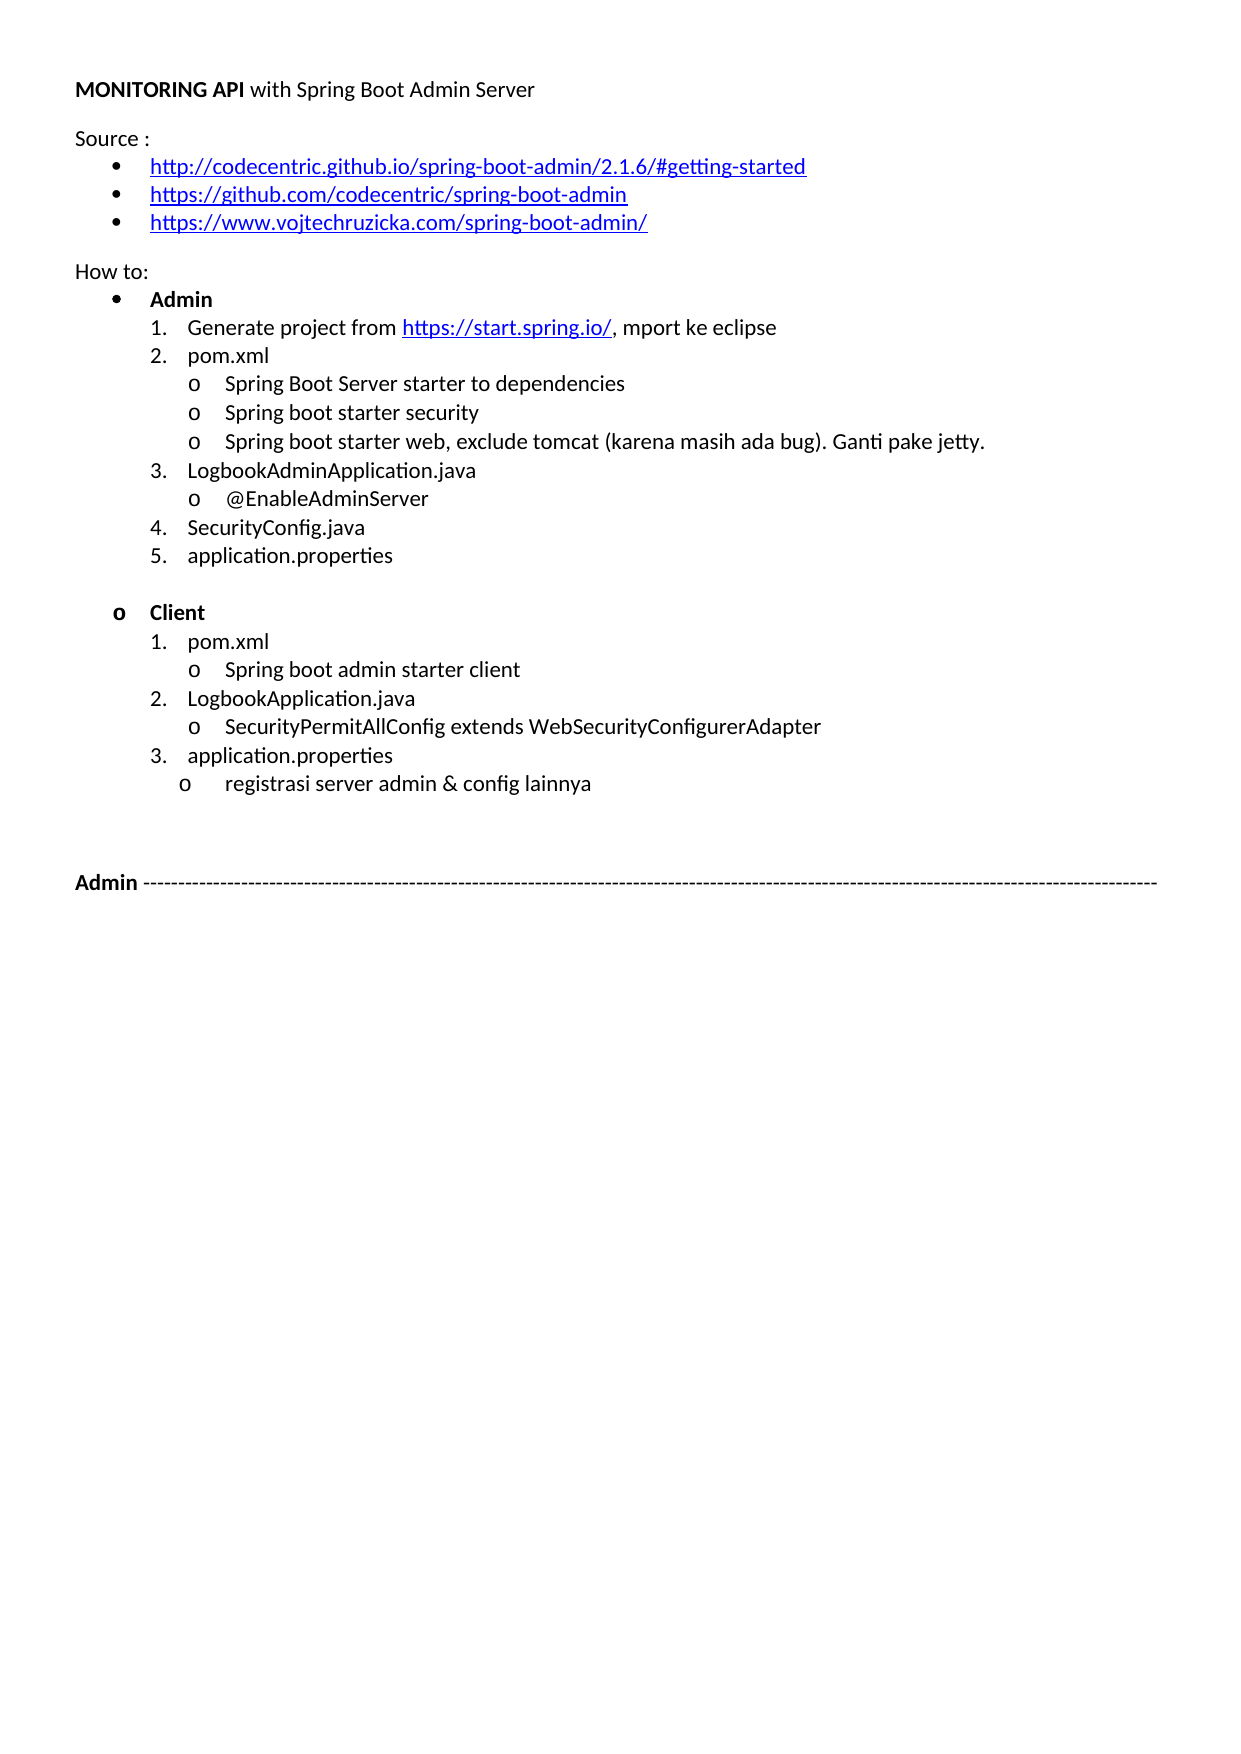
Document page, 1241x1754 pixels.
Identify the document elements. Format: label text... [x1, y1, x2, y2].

list Admin [112, 285, 1165, 313]
list @EnableAdminServer [187, 484, 1165, 513]
text Admin ------------------------------------------------------------------------------------------------------------------------------------------------- [75, 868, 1165, 896]
list Client [112, 598, 1165, 627]
list LogbookAdminApplication.java [150, 456, 1165, 484]
list Spring boot starter web, exclude tomcat (karena masih ada bug). Ganti pake jetty. [187, 427, 1165, 456]
list LogbookApplication.java [150, 684, 1165, 712]
list registrasi server admin & config lainnya [178, 769, 1165, 798]
list pom.xml [150, 341, 1165, 369]
list Spring boot admin starter client [187, 655, 1165, 684]
list Spring boot starter security [187, 398, 1165, 427]
list application.properties [150, 542, 1165, 569]
list https://www.vojtechruzicka.com/spring-boot-admin/ [112, 208, 1165, 236]
list http://codecentric.github.io/spring-boot-admin/2.1.6/#getting-started [112, 152, 1165, 180]
list application.properties [150, 741, 1165, 769]
list SecurityConfig.java [150, 513, 1165, 542]
list SecurityPermitAllConfig extends WebSecurityConfigurerAdapter [187, 712, 1165, 741]
list pom.xml [150, 627, 1165, 655]
text Source : [75, 124, 1165, 152]
text How to: [75, 257, 1165, 285]
list Generate project from https://start.spring.io/, mport ke eclipse [150, 313, 1165, 341]
list https://github.com/codecentric/spring-boot-admin [112, 180, 1165, 208]
list Spring Boot Server starter to dependencies [187, 369, 1165, 398]
text MONITORING API with Spring Boot Admin Server [75, 75, 1165, 103]
